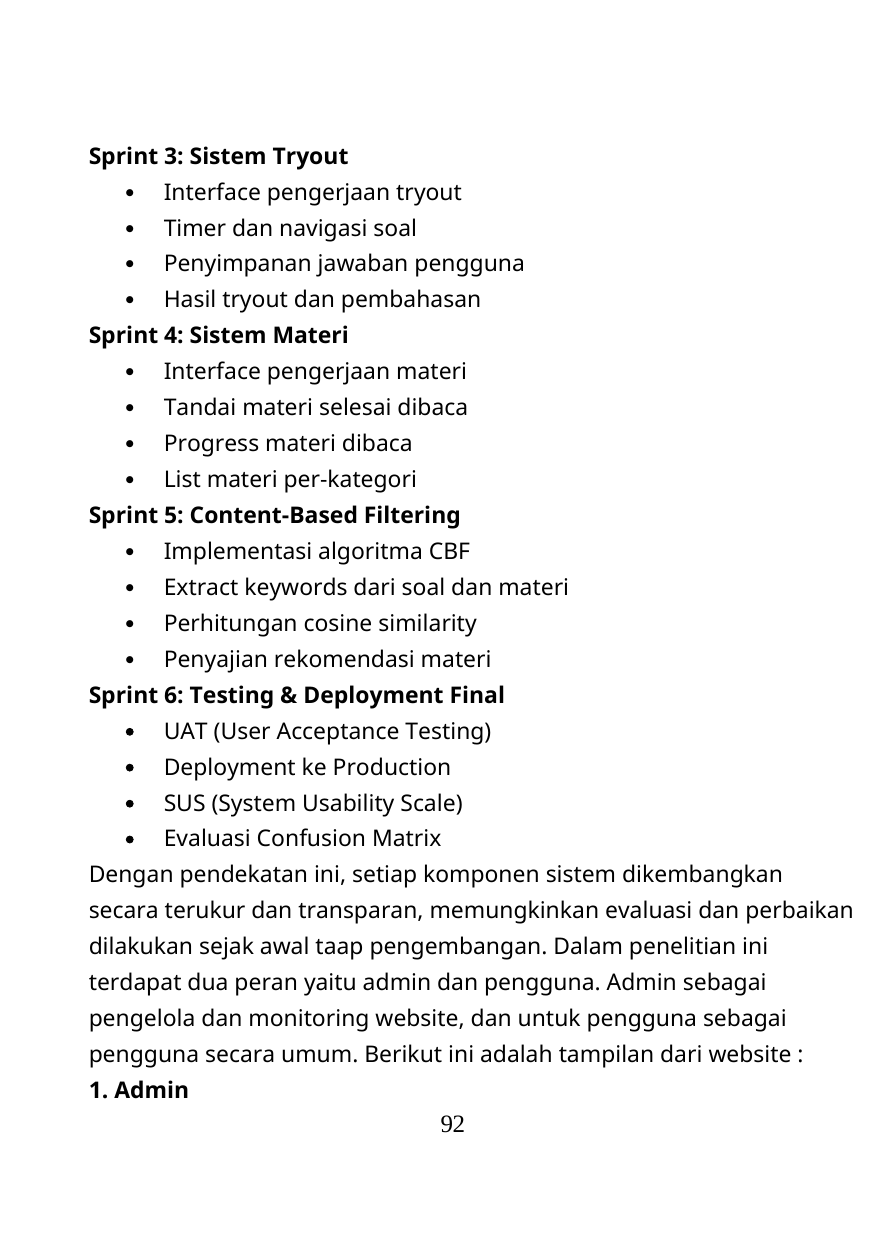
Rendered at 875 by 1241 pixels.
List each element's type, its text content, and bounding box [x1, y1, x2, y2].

list Implementasi algoritma CBF [126, 535, 859, 566]
text Sprint 3: Sistem Tryout [88, 139, 859, 171]
text Sprint 5: Content-Based Filtering [88, 499, 859, 530]
list Evaluasi Confusion Matrix [126, 822, 859, 854]
list Progress materi dibaca [126, 427, 859, 458]
list Penyajian rekomendasi materi [126, 643, 859, 674]
list Extract keywords dari soal dan materi [126, 571, 859, 602]
list Penyimpanan jawaban pengguna [126, 247, 859, 279]
list List materi per-kategori [126, 463, 859, 494]
list Timer dan navigasi soal [126, 211, 859, 243]
list UAT (User Acceptance Testing) [126, 714, 859, 746]
list Tandai materi selesai dibaca [126, 391, 859, 422]
list SUS (System Usability Scale) [126, 786, 859, 818]
text Dengan pendekatan ini, setiap komponen sistem dikembangkan secara terukur dan transparan, memungkinkan evaluasi dan perbaikan dilakukan sejak awal taap pengembangan. Dalam penelitian ini terdapat dua peran yaitu admin dan pengguna. Admin sebagai pengelola dan monitoring website, dan untuk pengguna sebagai pengguna secara umum. Berikut ini adalah tampilan dari website : 1. Admin [88, 858, 859, 1105]
list Interface pengerjaan materi [126, 355, 859, 386]
list Interface pengerjaan tryout [126, 176, 859, 207]
text Sprint 6: Testing & Deployment Final [88, 679, 859, 710]
list Deployment ke Production [126, 751, 859, 782]
list Hasil tryout dan pembahasan [126, 283, 859, 314]
list Perhitungan cosine similarity [126, 607, 859, 638]
text Sprint 4: Sistem Materi [88, 319, 859, 351]
